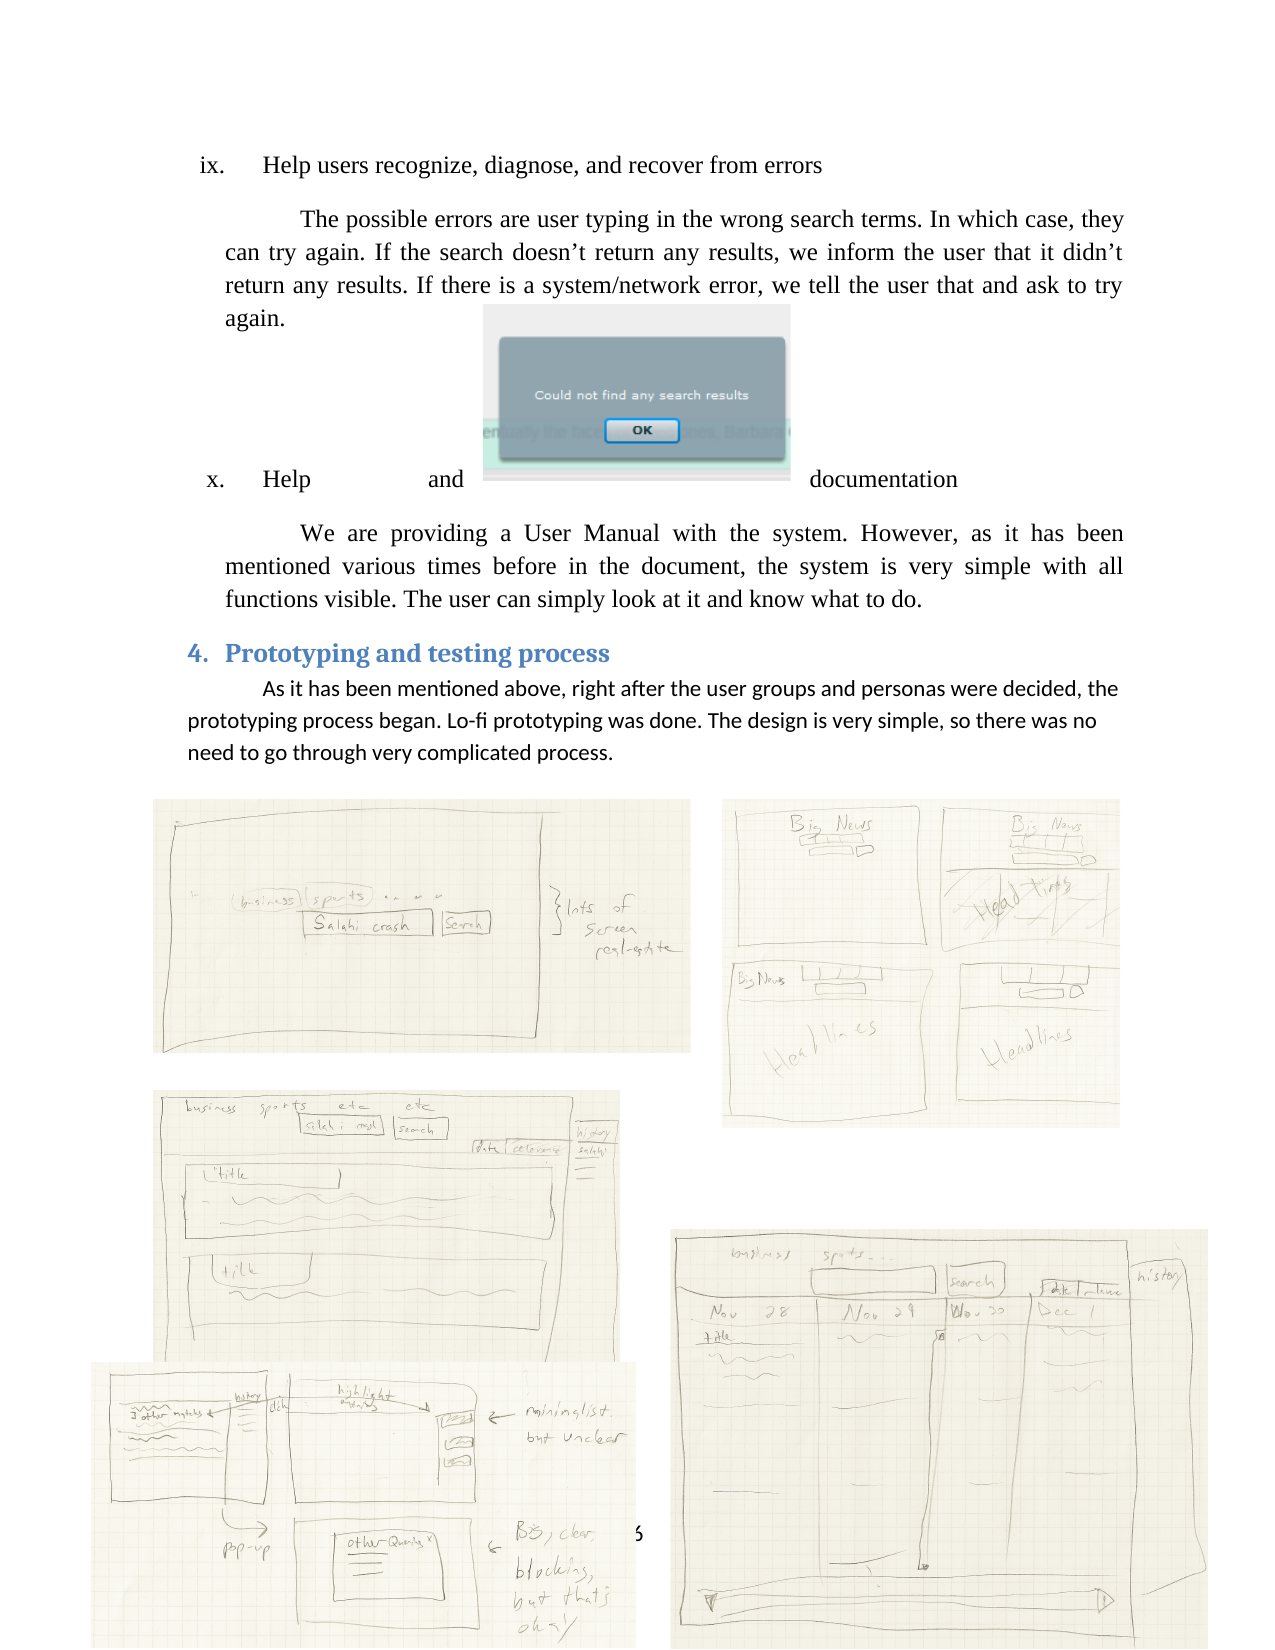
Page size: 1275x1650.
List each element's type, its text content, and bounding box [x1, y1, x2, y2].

list Help and documentation [225, 411, 1125, 439]
text As it has been mentioned above, right after the user groups and personas were decided, the prototyping process began. Lo-fi prototyping was done. The design is very simple, so there was no need to go through very complicated process. [187, 620, 1125, 712]
subtitle Prototyping and testing process [187, 584, 1125, 616]
text The possible errors are user typing in the wrong search terms. In which case, they can try again. If the search doesn’t return any results, we inform the user that it didn’t return any results. If there is a system/network error, we tell the user that and ask to try again. [225, 150, 1125, 278]
picture [482, 250, 791, 426]
text We are providing a User Manual with the system. However, as it has been mentioned various times before in the document, the system is very simple with all functions visible. The user can simply look at it and know what to do. [225, 464, 1125, 559]
